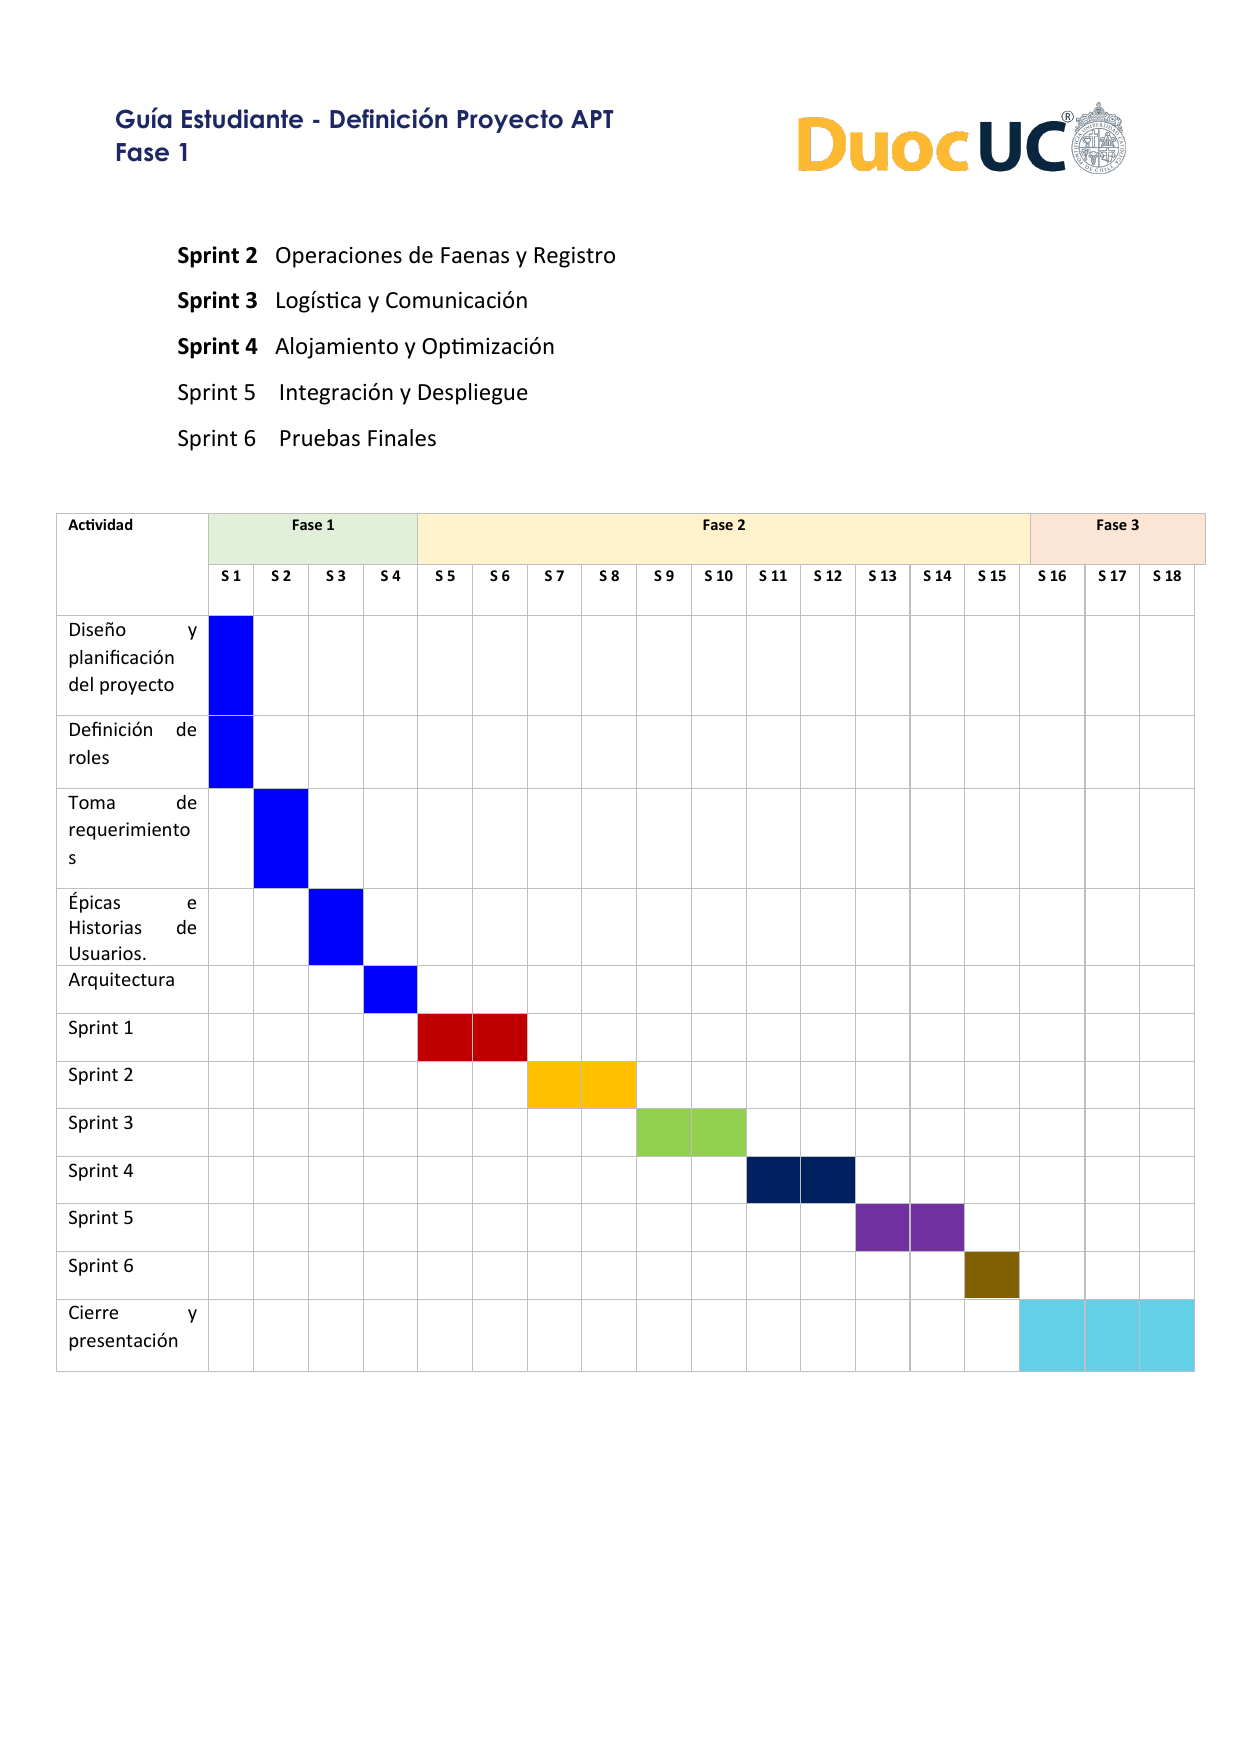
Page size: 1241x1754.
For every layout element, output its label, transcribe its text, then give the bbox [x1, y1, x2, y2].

table_cell [747, 1109, 800, 1156]
table_cell [1140, 966, 1194, 1013]
table_cell [856, 1204, 909, 1251]
table_cell [582, 616, 636, 715]
table_cell [911, 1157, 964, 1203]
table_cell [364, 1300, 417, 1371]
table_cell [1140, 889, 1194, 965]
table_cell [692, 1204, 746, 1251]
table_cell [528, 1300, 581, 1371]
text Sprint 2 Operaciones de Faenas y Registro [177, 239, 1063, 269]
table_cell [309, 716, 363, 788]
table_cell S 10 [692, 565, 746, 615]
table_cell [911, 789, 964, 888]
table_cell [1140, 616, 1194, 715]
table_cell [418, 1252, 472, 1298]
table_cell [1020, 1109, 1084, 1156]
table_cell [747, 1300, 800, 1371]
text Sprint 3 Logística y Comunicación [177, 284, 1063, 315]
table_cell [582, 789, 636, 888]
table_cell [473, 789, 527, 888]
table_cell [692, 716, 746, 788]
table_cell [582, 1014, 636, 1061]
table_cell [309, 889, 363, 965]
table_cell [1140, 1204, 1194, 1251]
table_cell [856, 1062, 909, 1108]
table_cell S 13 [856, 565, 909, 615]
table_cell [309, 616, 363, 715]
table_cell [473, 1252, 527, 1298]
table_cell [364, 716, 417, 788]
table_cell [637, 966, 691, 1013]
table_cell [1020, 616, 1084, 715]
table_cell [1140, 1014, 1194, 1061]
table_cell [254, 889, 308, 965]
table_cell [1020, 1157, 1084, 1203]
table_cell [911, 1204, 964, 1251]
table_cell [965, 1157, 1019, 1203]
table_cell [528, 616, 581, 715]
table_cell [637, 1300, 691, 1371]
table_cell S 7 [528, 565, 581, 615]
table_header Actividad [57, 514, 208, 615]
table_cell [309, 1204, 363, 1251]
table_cell [418, 1300, 472, 1371]
table_cell [1020, 1062, 1084, 1108]
table_cell [1020, 1204, 1084, 1251]
table_cell [856, 616, 909, 715]
table_cell [209, 1252, 253, 1298]
table_cell [254, 1300, 308, 1371]
table_cell [1020, 966, 1084, 1013]
table_cell [364, 966, 417, 1013]
table_header Fase 1 [209, 514, 417, 564]
table_cell [418, 1014, 472, 1061]
table_cell [364, 616, 417, 715]
table_cell [911, 1014, 964, 1061]
table_cell [747, 966, 800, 1013]
table_cell [582, 1300, 636, 1371]
table_cell [309, 789, 363, 888]
table_cell [528, 1014, 581, 1061]
table_cell [1020, 716, 1084, 788]
table_cell [582, 889, 636, 965]
table_cell [1140, 789, 1194, 888]
table_cell [528, 966, 581, 1013]
table_cell [856, 1300, 909, 1371]
table_cell [747, 1204, 800, 1251]
table_cell [209, 789, 253, 888]
table_cell Toma de requerimientos [57, 789, 208, 888]
table_cell [637, 1157, 691, 1203]
table_cell [747, 1157, 800, 1203]
text Sprint 6 Pruebas Finales [177, 422, 1063, 452]
table_cell [209, 889, 253, 965]
table_cell [637, 1062, 691, 1108]
table_cell [1086, 616, 1139, 715]
text Sprint 4 Alojamiento y Optimización [177, 330, 1063, 361]
table_cell [911, 1252, 964, 1298]
table_cell Sprint 5 [57, 1204, 208, 1251]
table_cell [364, 1109, 417, 1156]
table_cell [364, 1014, 417, 1061]
table_cell [582, 1062, 636, 1108]
table_cell [418, 1157, 472, 1203]
table_cell [801, 889, 855, 965]
table_cell [747, 1062, 800, 1108]
table_cell [528, 1157, 581, 1203]
table_cell [965, 1204, 1019, 1251]
table_cell Sprint 4 [57, 1157, 208, 1203]
table_cell [801, 1157, 855, 1203]
table_cell [209, 1109, 253, 1156]
table_cell [1140, 1300, 1194, 1371]
table_cell [1020, 889, 1084, 965]
table_cell S 17 [1086, 565, 1139, 615]
table_cell [418, 616, 472, 715]
table_cell [309, 1157, 363, 1203]
table_cell [364, 889, 417, 965]
table_cell [254, 1252, 308, 1298]
table_cell [856, 1157, 909, 1203]
table_cell [1086, 1109, 1139, 1156]
table_cell [911, 1300, 964, 1371]
table_cell [965, 716, 1019, 788]
table_cell [856, 889, 909, 965]
table_cell [309, 1252, 363, 1298]
table_cell S 5 [418, 565, 472, 615]
table_cell [692, 889, 746, 965]
table_cell [254, 1062, 308, 1108]
table_cell [911, 616, 964, 715]
table_cell [692, 1109, 746, 1156]
table_cell [856, 789, 909, 888]
table_cell [747, 1252, 800, 1298]
table_cell [1020, 1252, 1084, 1298]
table_cell [637, 1014, 691, 1061]
table_cell [418, 1204, 472, 1251]
table_cell [528, 789, 581, 888]
table_cell [637, 716, 691, 788]
table_cell [473, 1157, 527, 1203]
table_cell [747, 1014, 800, 1061]
table_cell [364, 1157, 417, 1203]
table_cell [911, 889, 964, 965]
table_cell [254, 1204, 308, 1251]
table_cell S 16 [1020, 565, 1084, 615]
table_cell S 4 [364, 565, 417, 615]
table_cell [528, 716, 581, 788]
table_cell [418, 889, 472, 965]
table_cell [965, 1300, 1019, 1371]
table_cell [582, 1252, 636, 1298]
table_cell [1140, 1062, 1194, 1108]
table_cell [1140, 1157, 1194, 1203]
table_cell Sprint 3 [57, 1109, 208, 1156]
table_cell [309, 966, 363, 1013]
table_cell [473, 1300, 527, 1371]
table_cell S 15 [965, 565, 1019, 615]
table_cell Sprint 6 [57, 1252, 208, 1298]
table_cell [692, 1062, 746, 1108]
table_cell [801, 1109, 855, 1156]
table_cell [911, 1109, 964, 1156]
table_cell S 18 [1140, 565, 1194, 615]
table_cell [965, 1014, 1019, 1061]
table_cell [364, 1062, 417, 1108]
table_cell [965, 616, 1019, 715]
table_cell [364, 789, 417, 888]
table_cell [309, 1062, 363, 1108]
table_cell [1020, 1300, 1084, 1371]
table_cell S 6 [473, 565, 527, 615]
table_cell [418, 1109, 472, 1156]
table_cell [473, 966, 527, 1013]
table_cell [1086, 1062, 1139, 1108]
table_cell [364, 1204, 417, 1251]
table_cell [965, 1062, 1019, 1108]
table_cell [747, 616, 800, 715]
table_cell [254, 716, 308, 788]
table_cell [965, 789, 1019, 888]
table_cell S 11 [747, 565, 800, 615]
table_cell [747, 716, 800, 788]
table_cell [1086, 716, 1139, 788]
table_cell [309, 1300, 363, 1371]
table_cell [254, 616, 308, 715]
table_cell S 8 [582, 565, 636, 615]
table_cell [747, 789, 800, 888]
table_cell [856, 1252, 909, 1298]
table_cell [965, 1109, 1019, 1156]
table_cell [209, 1062, 253, 1108]
table_header Fase 3 [1031, 514, 1205, 564]
table_cell [1086, 1252, 1139, 1298]
table_cell [637, 789, 691, 888]
table_cell [801, 1300, 855, 1371]
table_cell Arquitectura [57, 966, 208, 1013]
table_cell [801, 1204, 855, 1251]
table_cell [1020, 789, 1084, 888]
table_cell S 12 [801, 565, 855, 615]
table_cell [801, 716, 855, 788]
table_cell [254, 1014, 308, 1061]
table_cell [254, 966, 308, 1013]
table_cell [1020, 1014, 1084, 1061]
table_cell [965, 1252, 1019, 1298]
table_cell [692, 616, 746, 715]
table_cell [473, 889, 527, 965]
table_cell S 1 [209, 565, 253, 615]
table_cell [637, 889, 691, 965]
table_cell [528, 1109, 581, 1156]
table_cell [856, 1014, 909, 1061]
table_cell S 14 [911, 565, 964, 615]
table_cell [965, 889, 1019, 965]
table_cell [254, 1109, 308, 1156]
table_cell Sprint 1 [57, 1014, 208, 1061]
table_cell [209, 1157, 253, 1203]
table_cell [856, 966, 909, 1013]
table_cell [637, 1204, 691, 1251]
table_cell [528, 1062, 581, 1108]
table_cell [418, 716, 472, 788]
table_cell [856, 716, 909, 788]
table_cell [1086, 1300, 1139, 1371]
table_cell [637, 1109, 691, 1156]
table_cell [911, 966, 964, 1013]
table_cell [528, 1204, 581, 1251]
table_cell [692, 966, 746, 1013]
table_cell [801, 1014, 855, 1061]
table_cell [911, 716, 964, 788]
table_cell [1140, 1252, 1194, 1298]
table_cell [364, 1252, 417, 1298]
table_cell [801, 789, 855, 888]
table_cell [582, 1109, 636, 1156]
table_cell [1086, 1014, 1139, 1061]
table_cell [637, 616, 691, 715]
table_cell [418, 789, 472, 888]
table_cell [209, 616, 253, 715]
table_cell [528, 1252, 581, 1298]
table_cell [473, 616, 527, 715]
picture [798, 102, 1126, 174]
table_cell [856, 1109, 909, 1156]
table_cell Épicas e Historias de Usuarios. [57, 889, 208, 965]
table_cell [801, 616, 855, 715]
table_cell [473, 1204, 527, 1251]
table_cell [1140, 716, 1194, 788]
table_cell [1086, 1204, 1139, 1251]
table_cell [582, 1157, 636, 1203]
table_cell [692, 1157, 746, 1203]
text Sprint 5 Integración y Despliegue [177, 376, 1063, 406]
table_cell [254, 1157, 308, 1203]
table_cell [637, 1252, 691, 1298]
table_cell [692, 1300, 746, 1371]
table_cell [209, 966, 253, 1013]
table_cell Sprint 2 [57, 1062, 208, 1108]
table_cell [582, 966, 636, 1013]
table_cell [1086, 1157, 1139, 1203]
table_cell [582, 716, 636, 788]
table_cell [209, 1300, 253, 1371]
table_cell [473, 1109, 527, 1156]
table_cell [692, 1014, 746, 1061]
table_cell [1086, 789, 1139, 888]
table_cell [747, 889, 800, 965]
table_cell Diseño y planificación del proyecto [57, 616, 208, 715]
table_cell [418, 966, 472, 1013]
table_cell [692, 789, 746, 888]
table_cell [801, 966, 855, 1013]
table_cell Cierre y presentación [57, 1300, 208, 1371]
table_cell [254, 789, 308, 888]
table_cell [418, 1062, 472, 1108]
table_cell S 3 [309, 565, 363, 615]
table_cell [473, 716, 527, 788]
table_cell S 9 [637, 565, 691, 615]
table_cell Definición de roles [57, 716, 208, 788]
table_cell [473, 1062, 527, 1108]
table_cell [309, 1014, 363, 1061]
table_cell [692, 1252, 746, 1298]
table_cell [209, 716, 253, 788]
table_cell [528, 889, 581, 965]
table_header Fase 2 [418, 514, 1030, 564]
table_cell [473, 1014, 527, 1061]
table_cell [209, 1204, 253, 1251]
table_cell S 2 [254, 565, 308, 615]
table_cell [582, 1204, 636, 1251]
table_cell [801, 1062, 855, 1108]
table_cell [1140, 1109, 1194, 1156]
table_cell [1086, 966, 1139, 1013]
table_cell [911, 1062, 964, 1108]
table_cell [309, 1109, 363, 1156]
table_cell [801, 1252, 855, 1298]
table_cell [209, 1014, 253, 1061]
table_cell [965, 966, 1019, 1013]
table_cell [1086, 889, 1139, 965]
